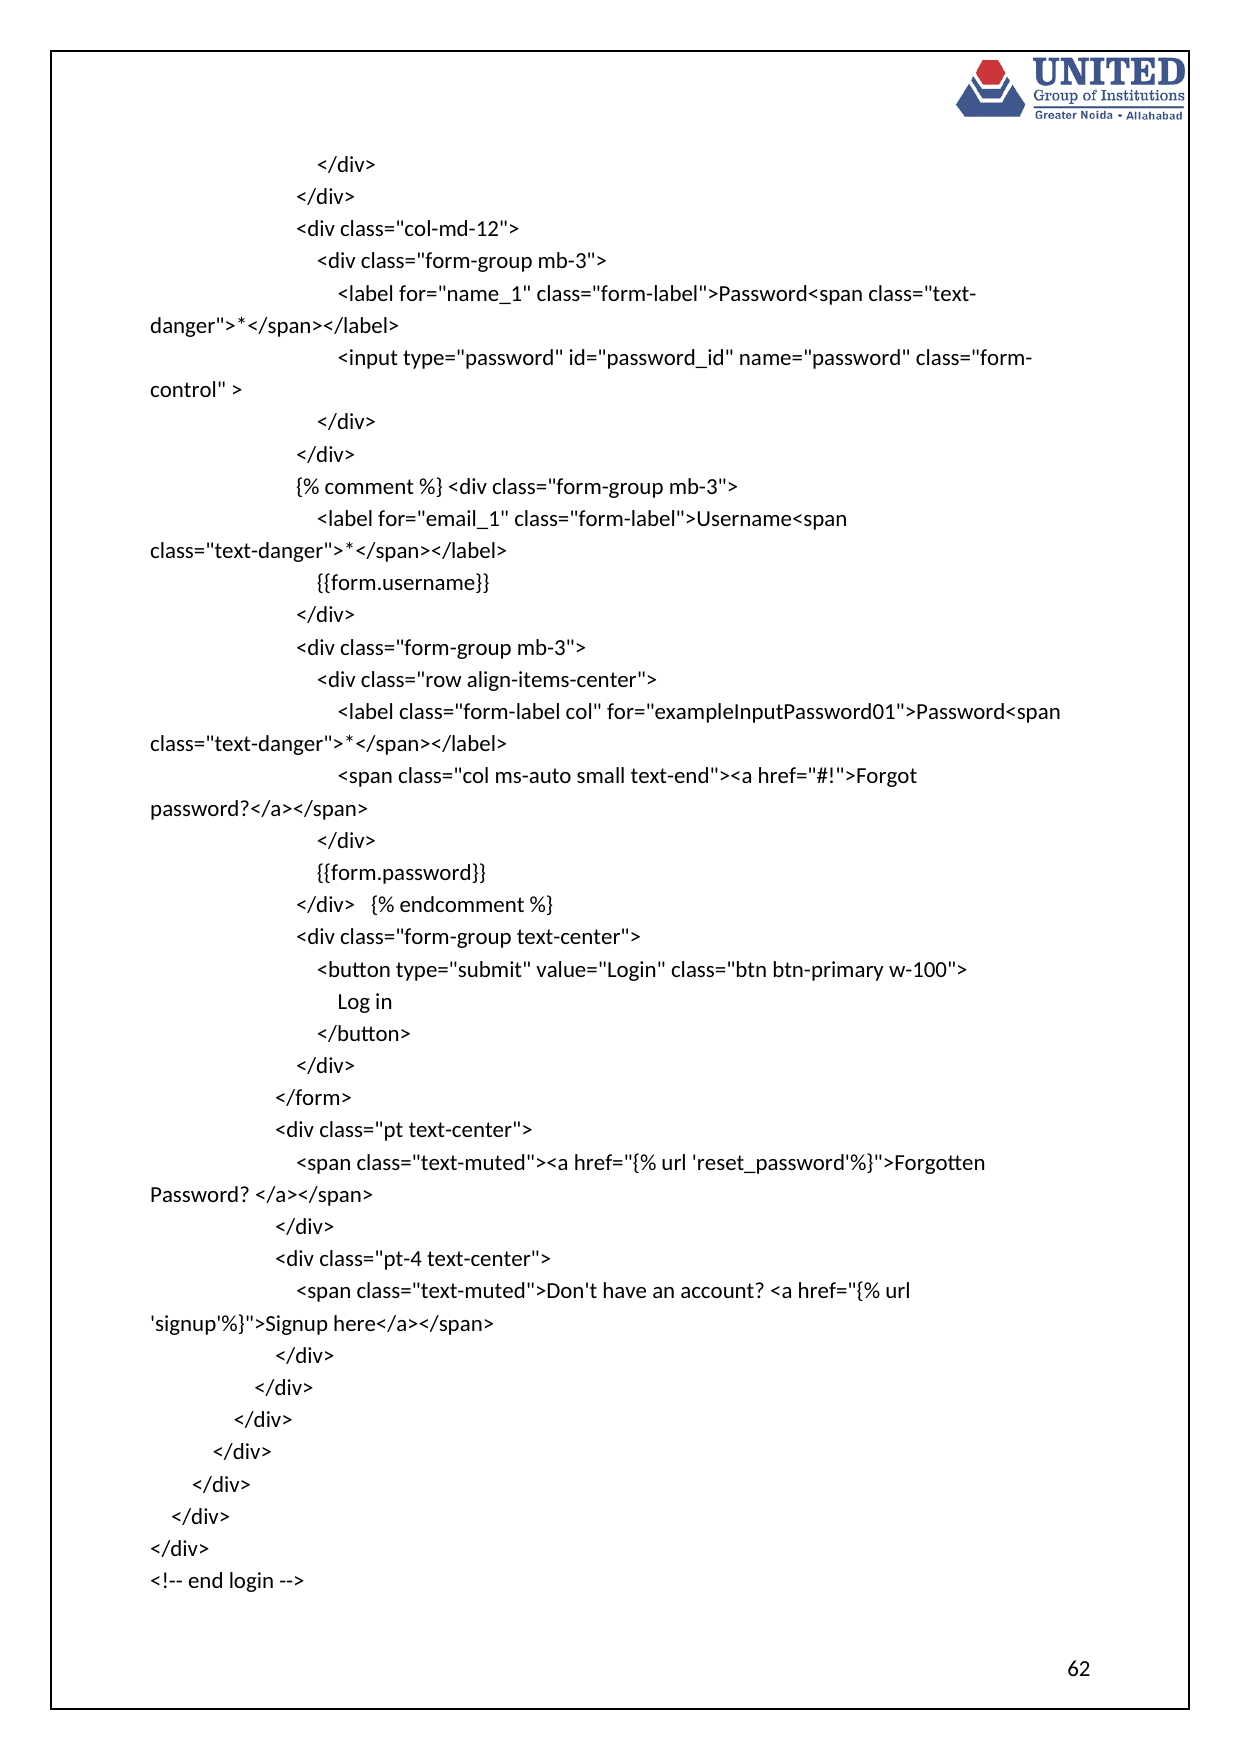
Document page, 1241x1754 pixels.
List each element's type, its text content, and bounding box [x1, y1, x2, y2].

text {% comment %} <div class="form-group mb-3"> [150, 472, 1090, 500]
text </div> [150, 440, 1090, 468]
text <div class="form-group mb-3"> [150, 247, 1090, 274]
text </div> [150, 1373, 1090, 1401]
text <div class="pt text-center"> [150, 1116, 1090, 1144]
text <div class="col-md-12"> [150, 214, 1090, 242]
text </div> [150, 1405, 1090, 1433]
text Log in [150, 987, 1090, 1015]
text <div class="pt-4 text-center"> [150, 1244, 1090, 1272]
text <!-- end login --> [150, 1566, 1090, 1594]
text </form> [150, 1083, 1090, 1111]
text <div class="form-group text-center"> [150, 922, 1090, 951]
text </div> [150, 1341, 1090, 1369]
text <div class="row align-items-center"> [150, 665, 1090, 693]
picture [952, 53, 1186, 124]
text </div> {% endcomment %} [150, 890, 1090, 918]
text <span class="text-muted"><a href="{% url 'reset_password'%}">Forgotten Password? </a></span> [150, 1148, 1090, 1208]
text <button type="submit" value="Login" class="btn btn-primary w-100"> [150, 955, 1090, 983]
text </div> [150, 1502, 1090, 1530]
text <label class="form-label col" for="exampleInputPassword01">Password<span class="text-danger">*</span></label> [150, 697, 1090, 757]
text {{form.username}} [150, 568, 1090, 596]
text <label for="email_1" class="form-label">Username<span class="text-danger">*</span></label> [150, 504, 1090, 564]
text </button> [150, 1019, 1090, 1047]
text </div> [150, 1470, 1090, 1498]
text </div> [150, 1437, 1090, 1466]
text <span class="col ms-auto small text-end"><a href="#!">Forgot password?</a></span> [150, 762, 1090, 822]
text </div> [150, 150, 1090, 178]
text <span class="text-muted">Don't have an account? <a href="{% url 'signup'%}">Signup here</a></span> [150, 1277, 1090, 1337]
text </div> [150, 1212, 1090, 1240]
text </div> [150, 1051, 1090, 1079]
text </div> [150, 1534, 1090, 1562]
text <div class="form-group mb-3"> [150, 633, 1090, 661]
text <label for="name_1" class="form-label">Password<span class="text-danger">*</span></label> [150, 279, 1090, 339]
text </div> [150, 407, 1090, 436]
text </div> [150, 182, 1090, 210]
text {{form.password}} [150, 858, 1090, 886]
text <input type="password" id="password_id" name="password" class="form-control" > [150, 343, 1090, 403]
text </div> [150, 826, 1090, 854]
text </div> [150, 601, 1090, 629]
